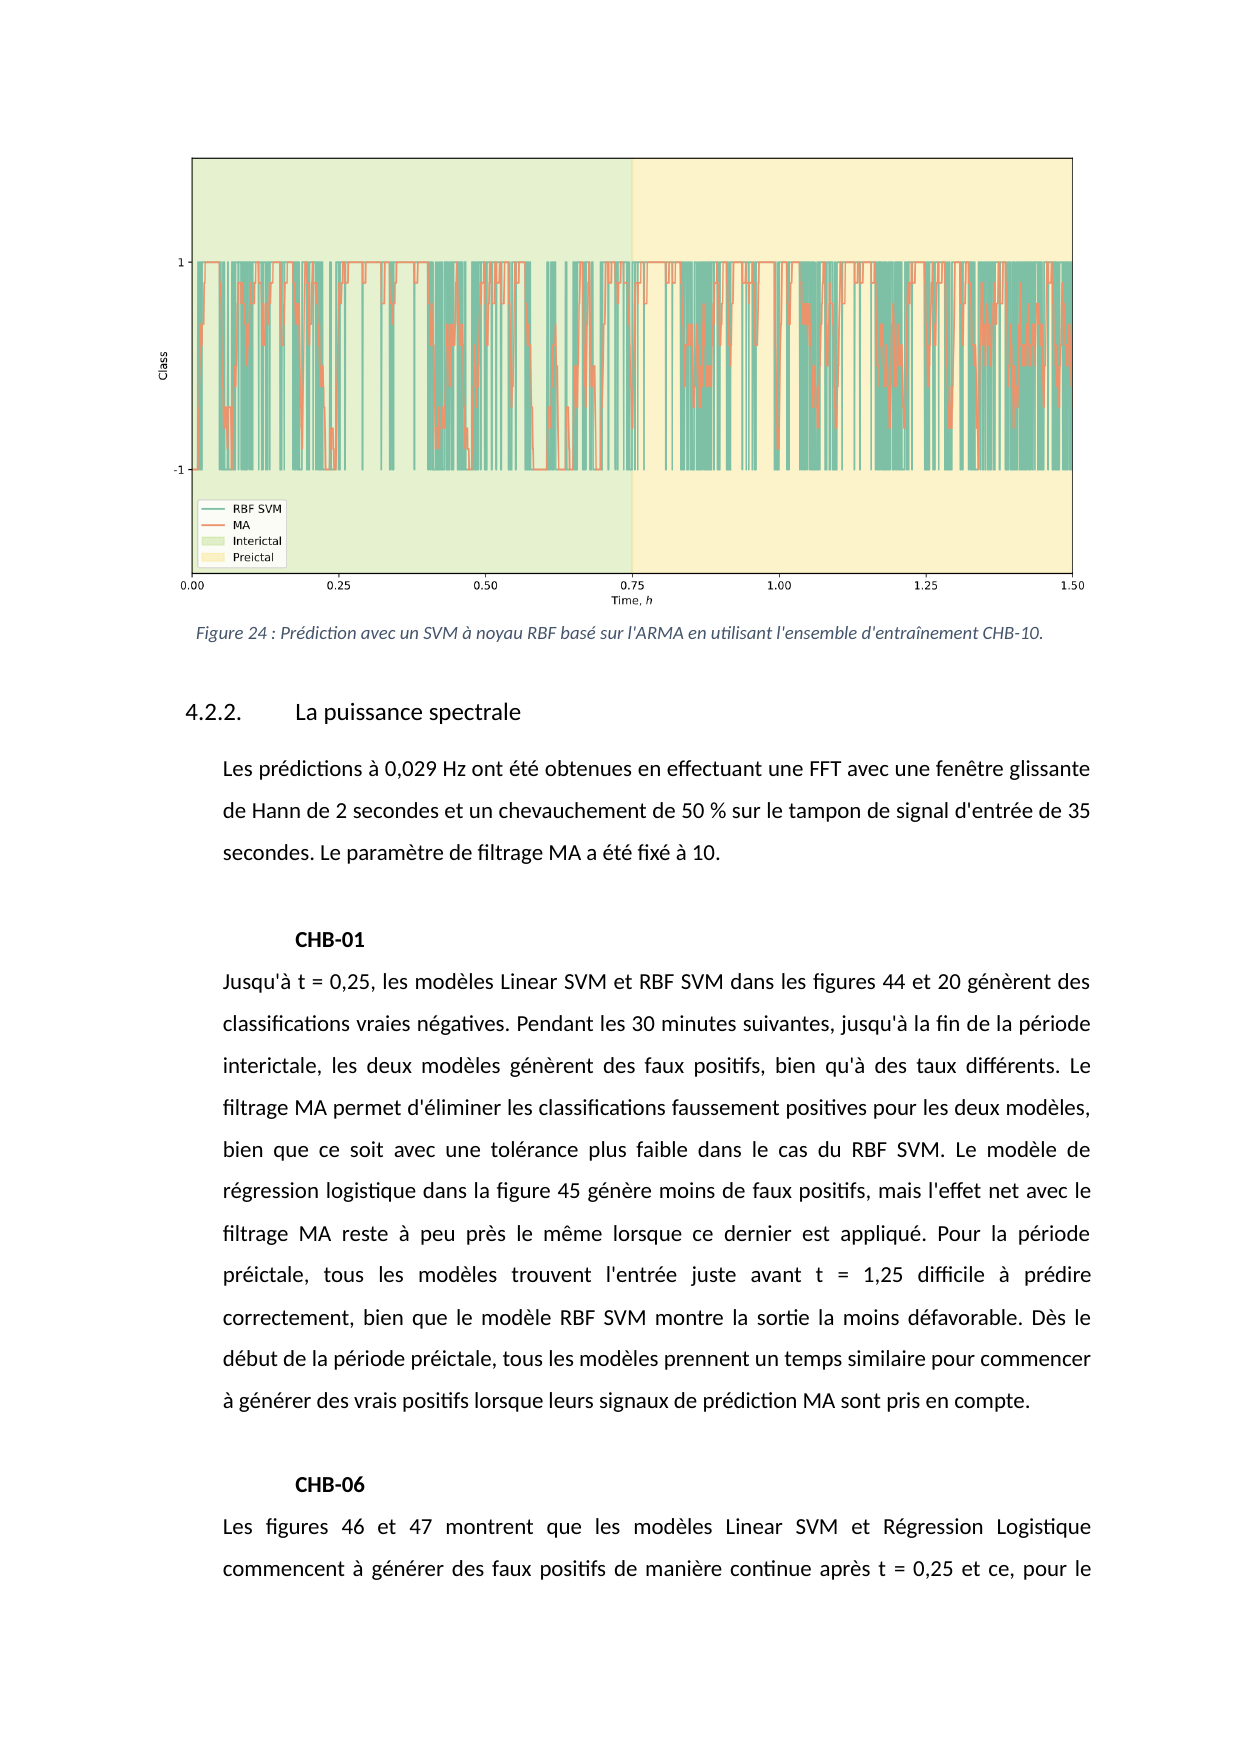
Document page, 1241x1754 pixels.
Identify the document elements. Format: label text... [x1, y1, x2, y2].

list CHB-01 [223, 925, 1093, 953]
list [223, 1512, 1093, 1582]
list Les prédictions à 0,029 Hz ont été obtenues en effectuant une FFT avec une fenêtre glissante de Hann de 2 secondes et un chevauchement de 50 % sur le tampon de signal d'entrée de 35 secondes. Le paramètre de filtrage MA a été fixé à 10. [223, 754, 1093, 866]
picture [147, 147, 1093, 622]
list La puissance spectrale [185, 696, 1093, 726]
list Jusqu'à t = 0,25, les modèles Linear SVM et RBF SVM dans les figures 44 et 20 génèrent des classifications vraies négatives. Pendant les 30 minutes suivantes, jusqu'à la fin de la période interictale, les deux modèles génèrent des faux positifs, bien qu'à des taux différents. Le filtrage MA permet d'éliminer les classifications faussement positives pour les deux modèles, bien que ce soit avec une tolérance plus faible dans le cas du RBF SVM. Le modèle de régression logistique dans la figure 45 génère moins de faux positifs, mais l'effet net avec le filtrage MA reste à peu près le même lorsque ce dernier est appliqué. Pour la période préictale, tous les modèles trouvent l'entrée juste avant t = 1,25 difficile à prédire correctement, bien que le modèle RBF SVM montre la sortie la moins défavorable. Dès le début de la période préictale, tous les modèles prennent un temps similaire pour commencer à générer des vrais positifs lorsque leurs signaux de prédiction MA sont pris en compte. [223, 967, 1093, 1414]
list CHB-06 [223, 1471, 1093, 1498]
